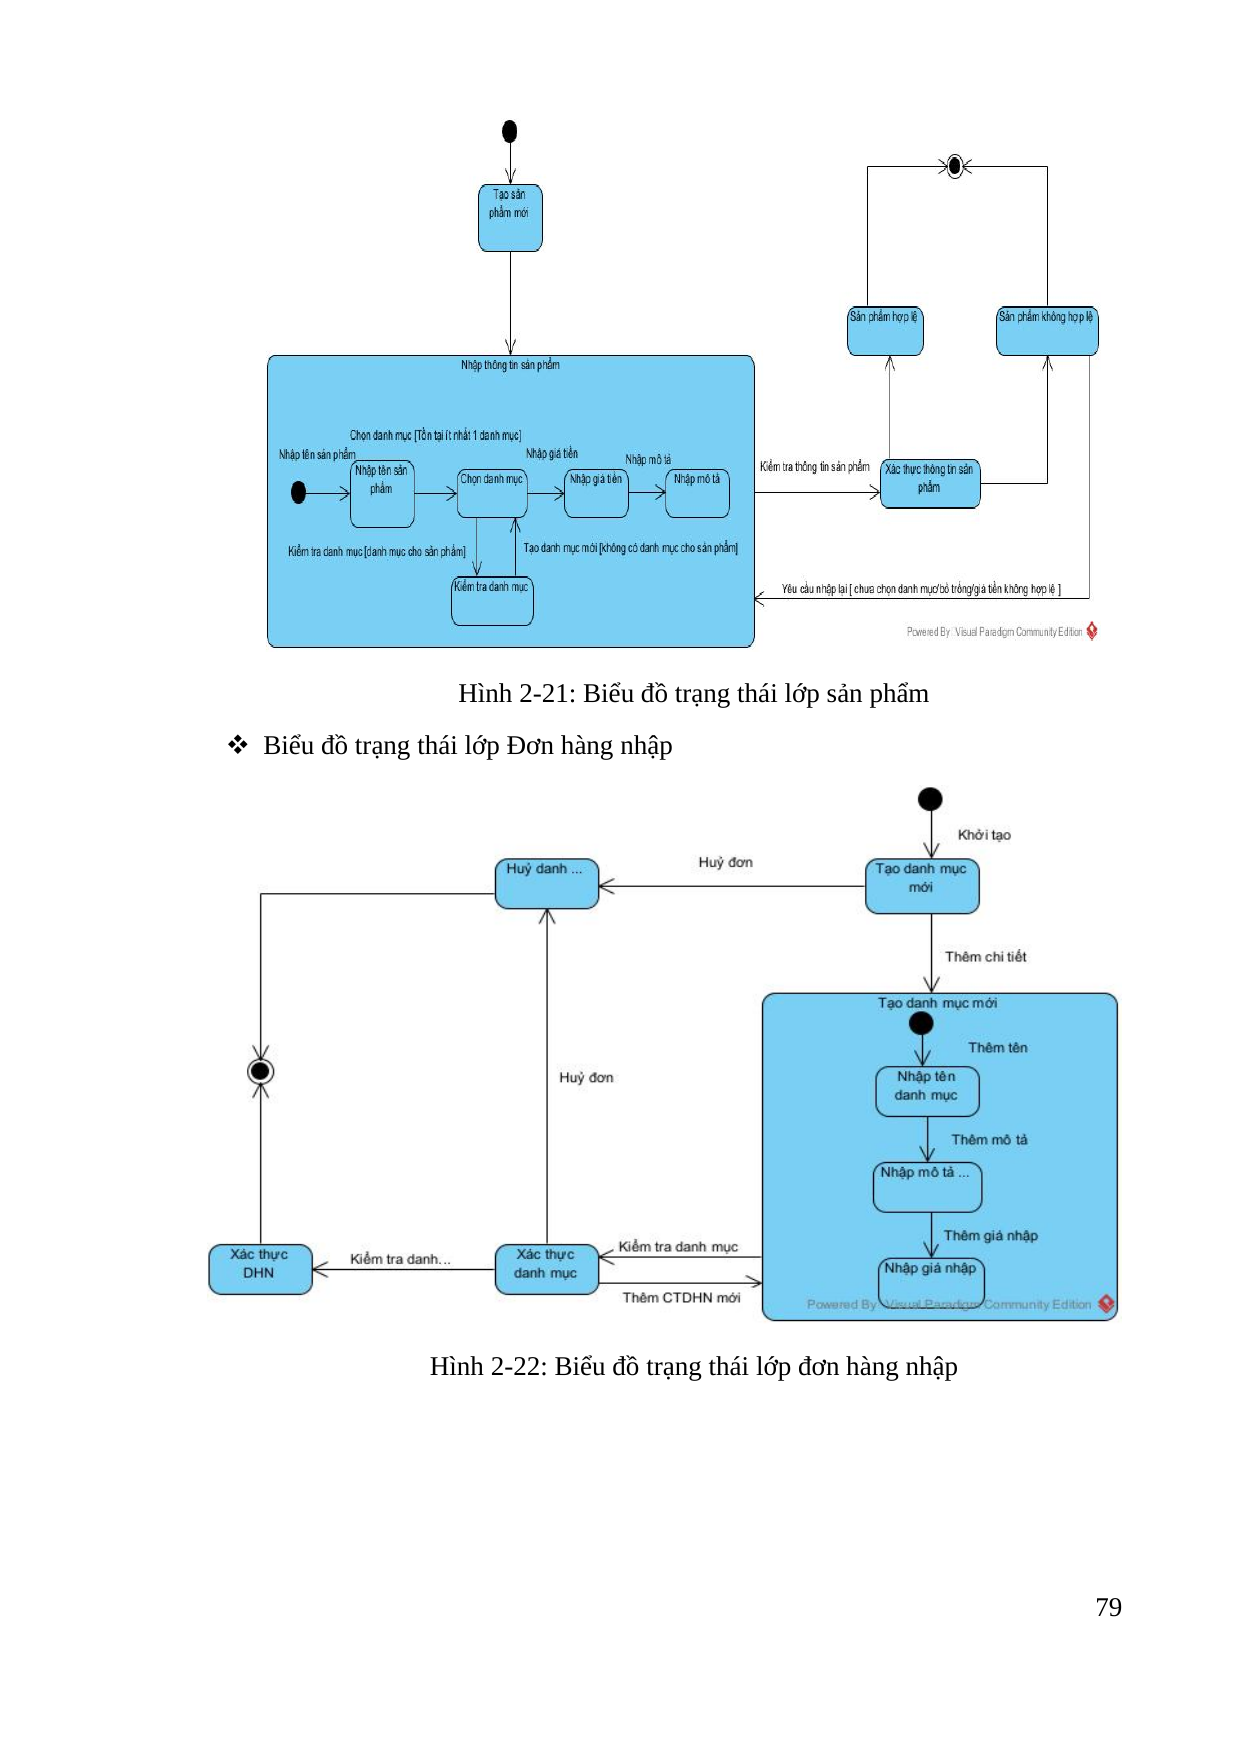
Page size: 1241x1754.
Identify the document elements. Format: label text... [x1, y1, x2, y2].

list Biểu đồ trạng thái lớp Đơn hàng nhập [226, 729, 1122, 760]
picture [265, 118, 1101, 652]
picture [206, 785, 1122, 1325]
